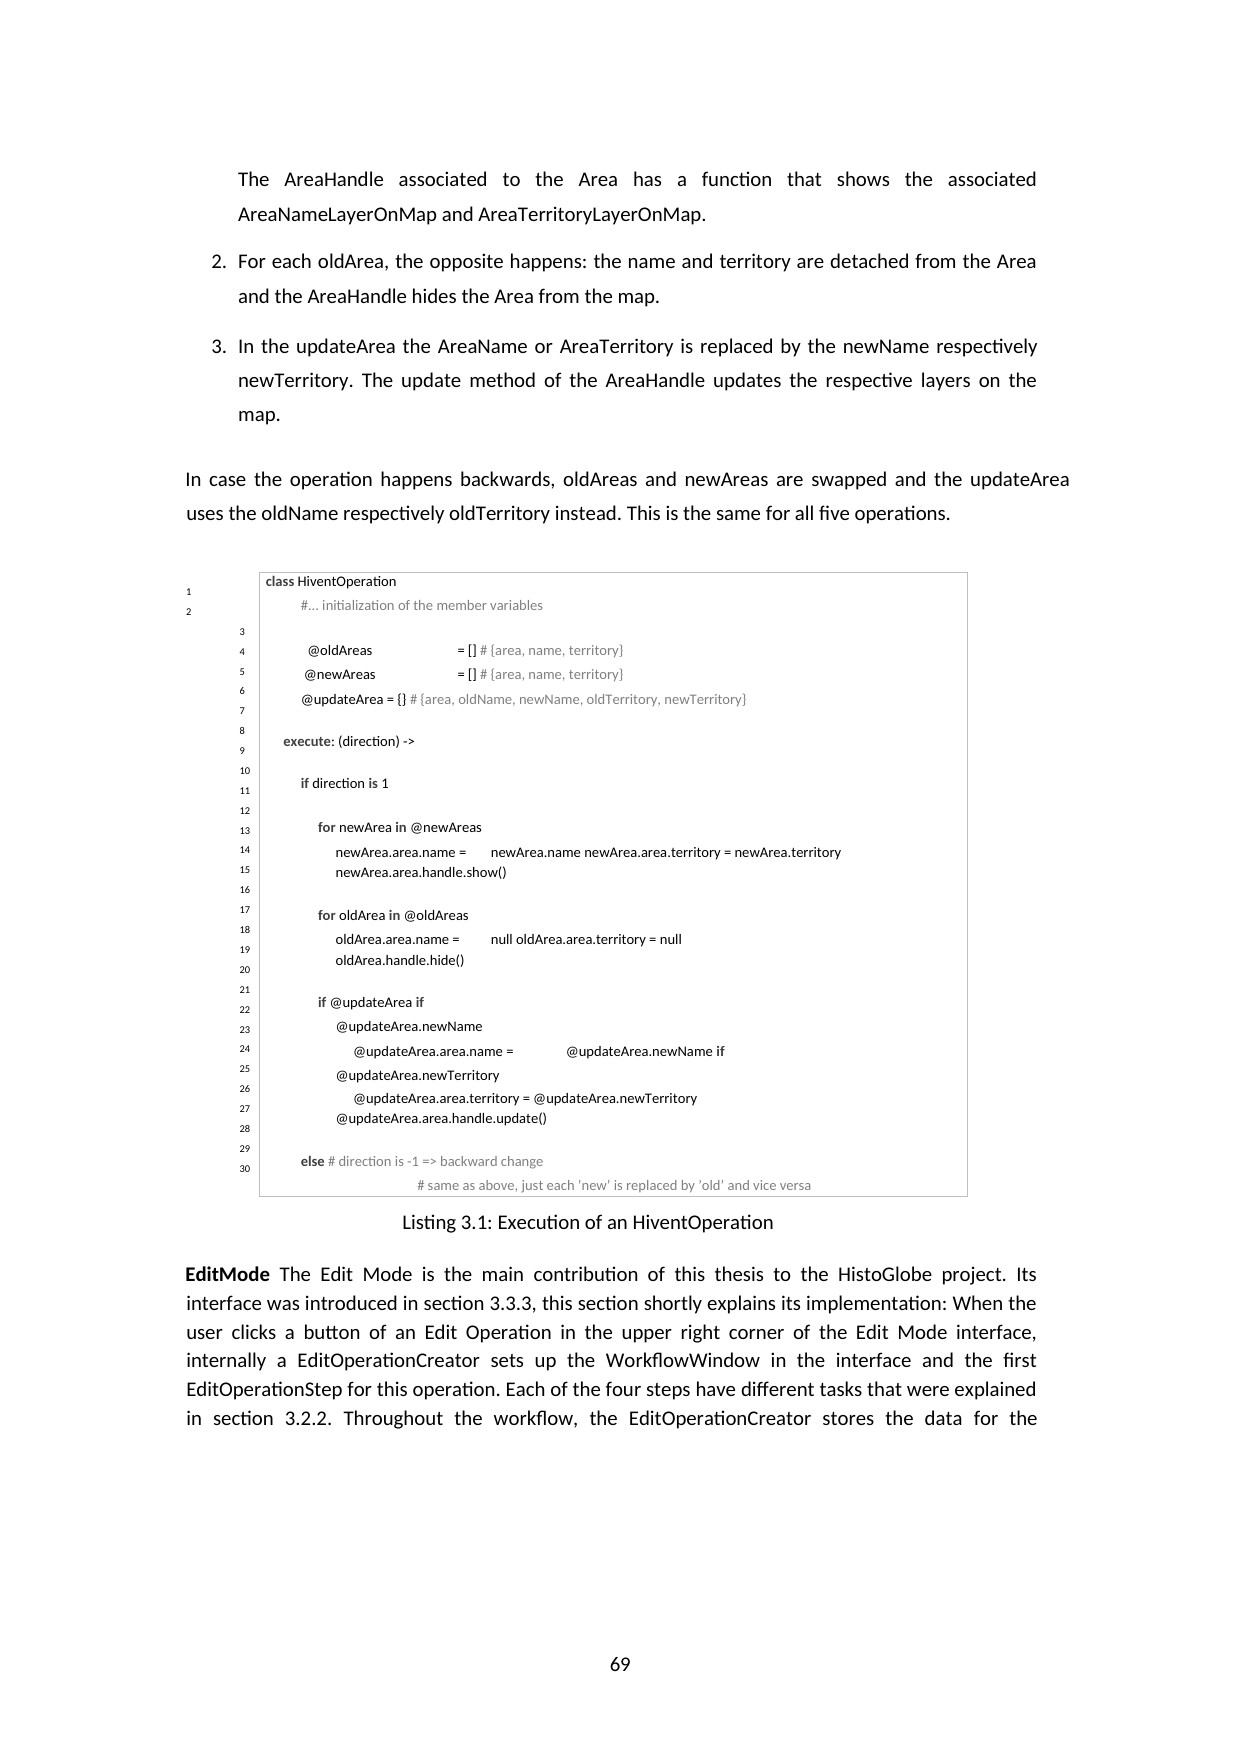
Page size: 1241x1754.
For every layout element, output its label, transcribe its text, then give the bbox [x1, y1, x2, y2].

text 11 [239, 784, 259, 797]
text 14 [239, 844, 259, 857]
text 4 [239, 645, 259, 658]
text 27 [239, 1102, 259, 1115]
text 23 [239, 1023, 259, 1036]
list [211, 167, 1039, 227]
text 18 [239, 923, 259, 936]
text 3 [239, 625, 259, 638]
list In the updateArea the AreaName or AreaTerritory is replaced by the newName respectively newTerritory. The update method of the AreaHandle updates the respective layers on the map. [211, 333, 1039, 427]
text 29 [239, 1142, 259, 1155]
text 9 [239, 744, 259, 757]
text 7 [239, 704, 259, 717]
text Listing 3.1: Execution of an HiventOperation [402, 1209, 1054, 1234]
text 24 [239, 1043, 259, 1056]
text 1 [186, 585, 259, 598]
text 19 [239, 943, 259, 956]
text 2 [186, 605, 259, 618]
text 22 [239, 1003, 259, 1016]
text 28 [239, 1122, 259, 1135]
text 10 [239, 764, 259, 777]
text 20 [239, 963, 259, 976]
table_header class HiventOperation #... initialization of the member variables @oldAreas = [] # {area, name, territory} @newAreas = [] # {area, name, territory} @updateArea = {} # {area, oldName, newName, oldTerritory, newTerritory} execute: (direction) -> if direction is 1 for newArea in @newAreas newArea.area.name = newArea.name newArea.area.territory = newArea.territory newArea.area.handle.show() for oldArea in @oldAreas oldArea.area.name = null oldArea.area.territory = null oldArea.handle.hide() if @updateArea if @updateArea.newName @updateArea.area.name = @updateArea.newName if @updateArea.newTerritory @updateArea.area.territory = @updateArea.newTerritory @updateArea.area.handle.update() else # direction is -1 => backward change # same as above, just each ’new’ is replaced by ’old’ and vice versa [260, 573, 967, 1196]
text 30 [239, 1162, 259, 1175]
text In case the operation happens backwards, oldAreas and newAreas are swapped and the updateArea uses the oldName respectively oldTerritory instead. This is the same for all five operations. [185, 466, 1071, 526]
text 21 [239, 983, 259, 996]
text 13 [239, 824, 259, 837]
list For each oldArea, the opposite happens: the name and territory are detached from the Area and the AreaHandle hides the Area from the map. [211, 248, 1039, 309]
text 12 [239, 804, 259, 817]
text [185, 1262, 1039, 1430]
text 8 [239, 724, 259, 737]
text 17 [239, 903, 259, 916]
